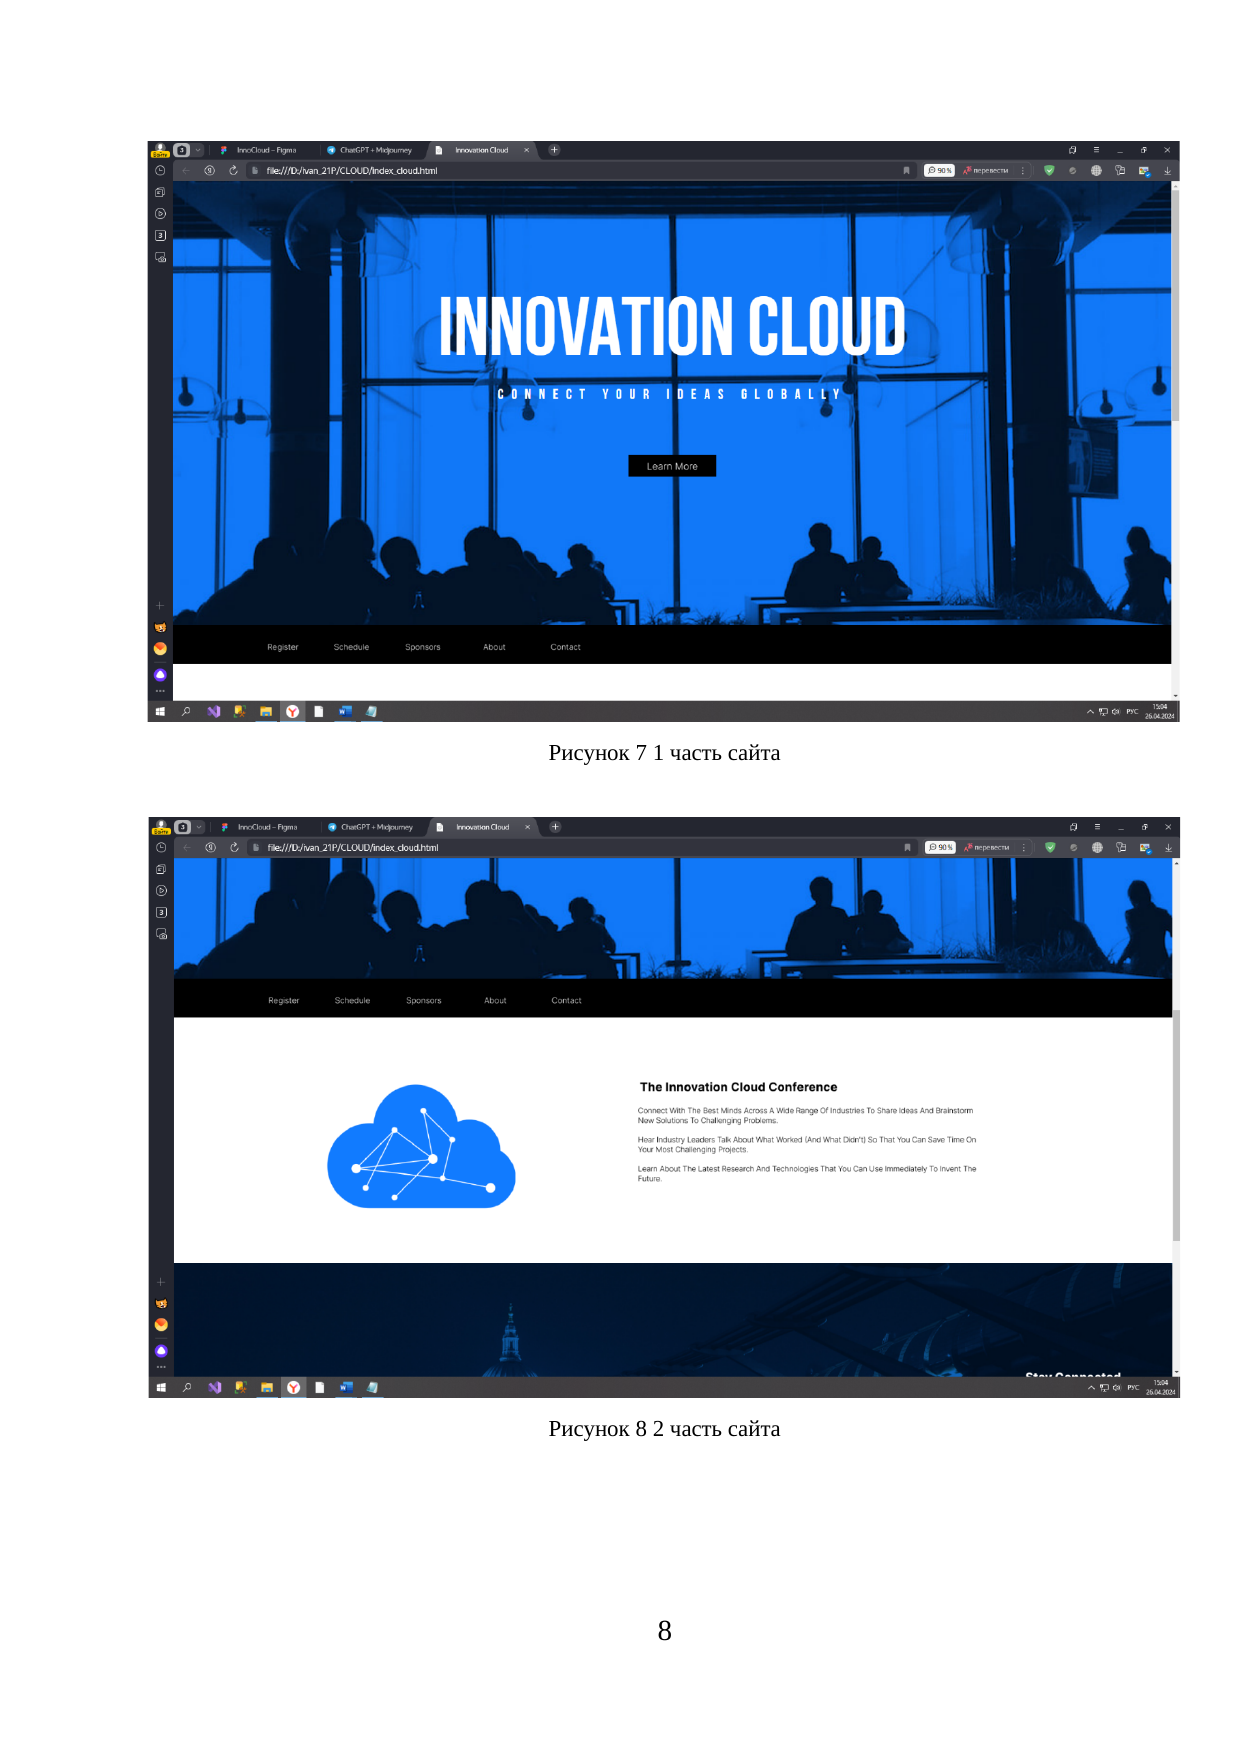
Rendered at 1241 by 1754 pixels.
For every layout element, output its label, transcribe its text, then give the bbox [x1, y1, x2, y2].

picture [147, 141, 1180, 722]
picture [148, 817, 1181, 1398]
text Рисунок 8 2 часть сайта [148, 1415, 1181, 1441]
text Рисунок 7 1 часть сайта [148, 738, 1181, 765]
